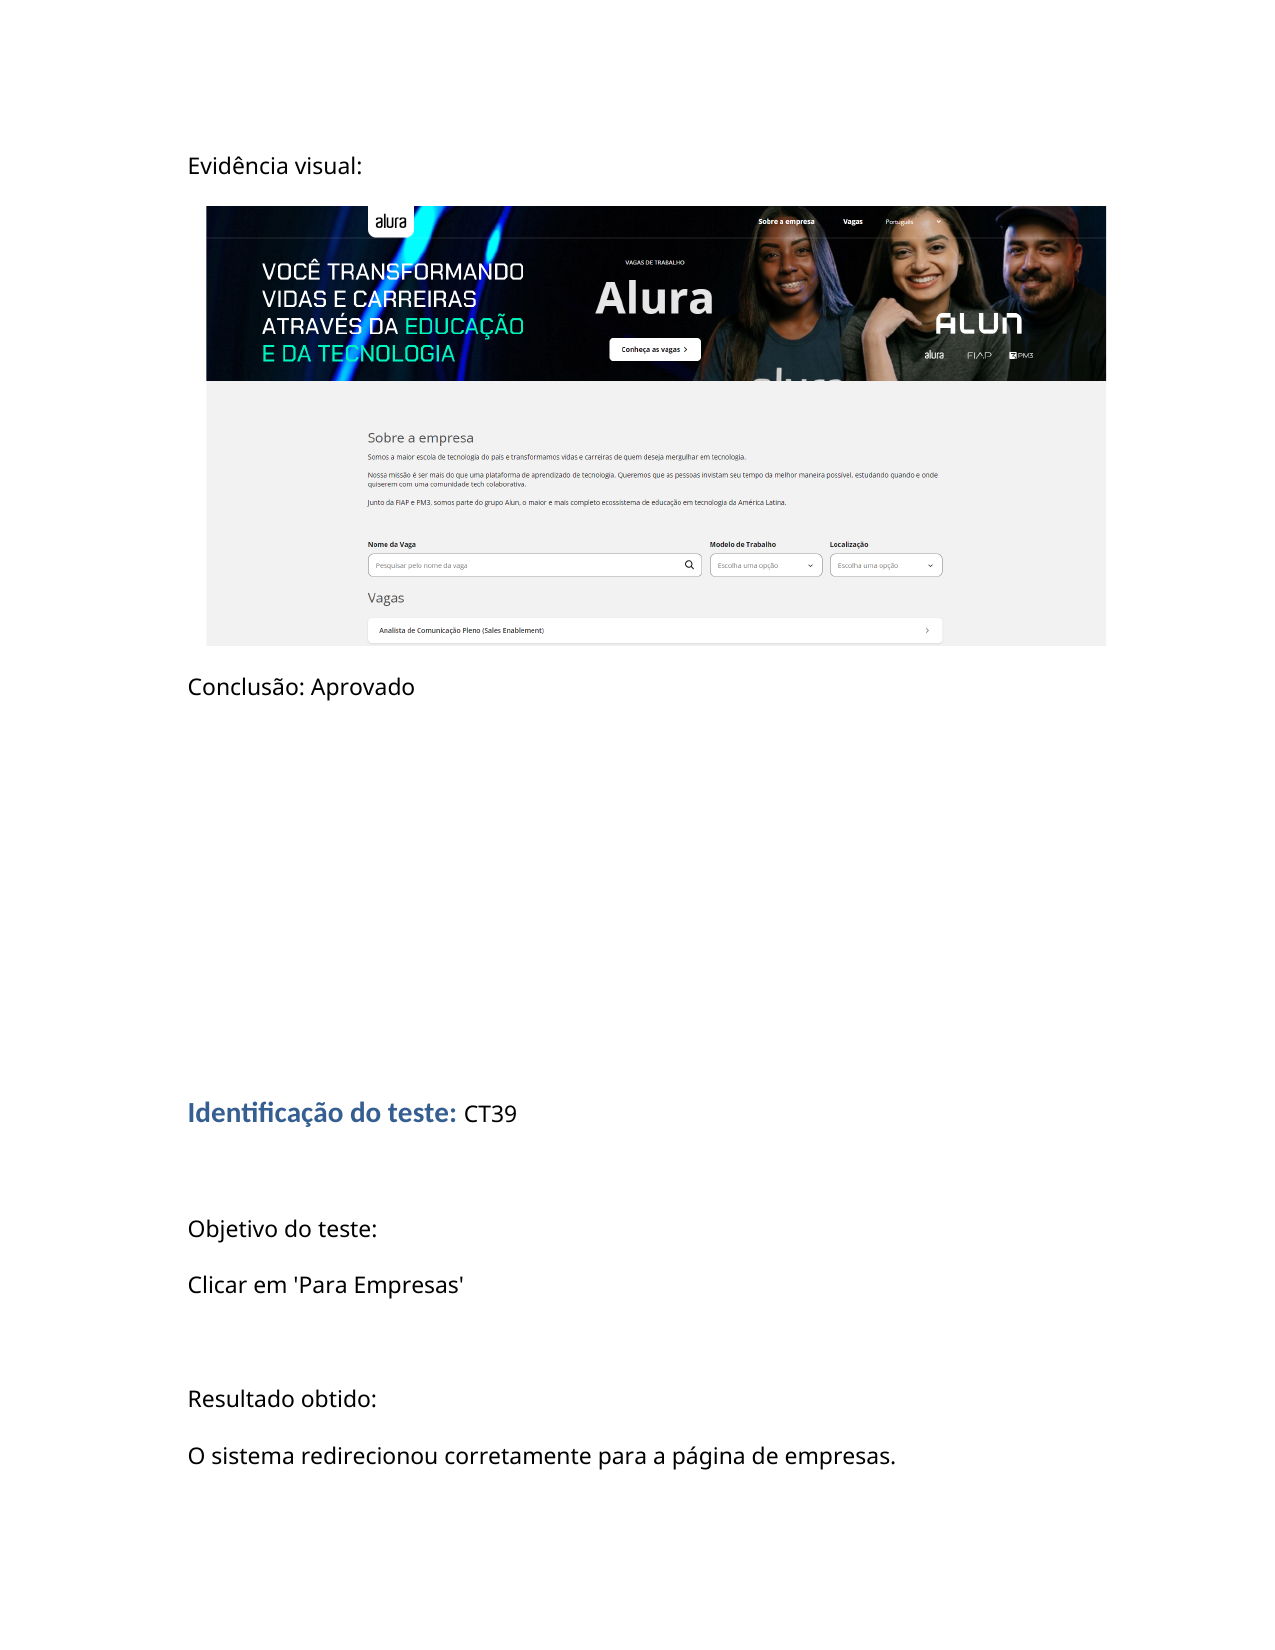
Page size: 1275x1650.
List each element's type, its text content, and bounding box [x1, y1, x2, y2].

text Conclusão: Aprovado [187, 671, 1087, 702]
text Evidência visual: [187, 150, 1087, 181]
text Identificação do teste: CT39 [187, 1094, 1087, 1129]
text Clicar em 'Para Empresas' [187, 1269, 1087, 1301]
text Objetivo do teste: [187, 1212, 1087, 1244]
text O sistema redirecionou corretamente para a página de empresas. [187, 1439, 1087, 1471]
text Resultado obtido: [187, 1383, 1087, 1414]
